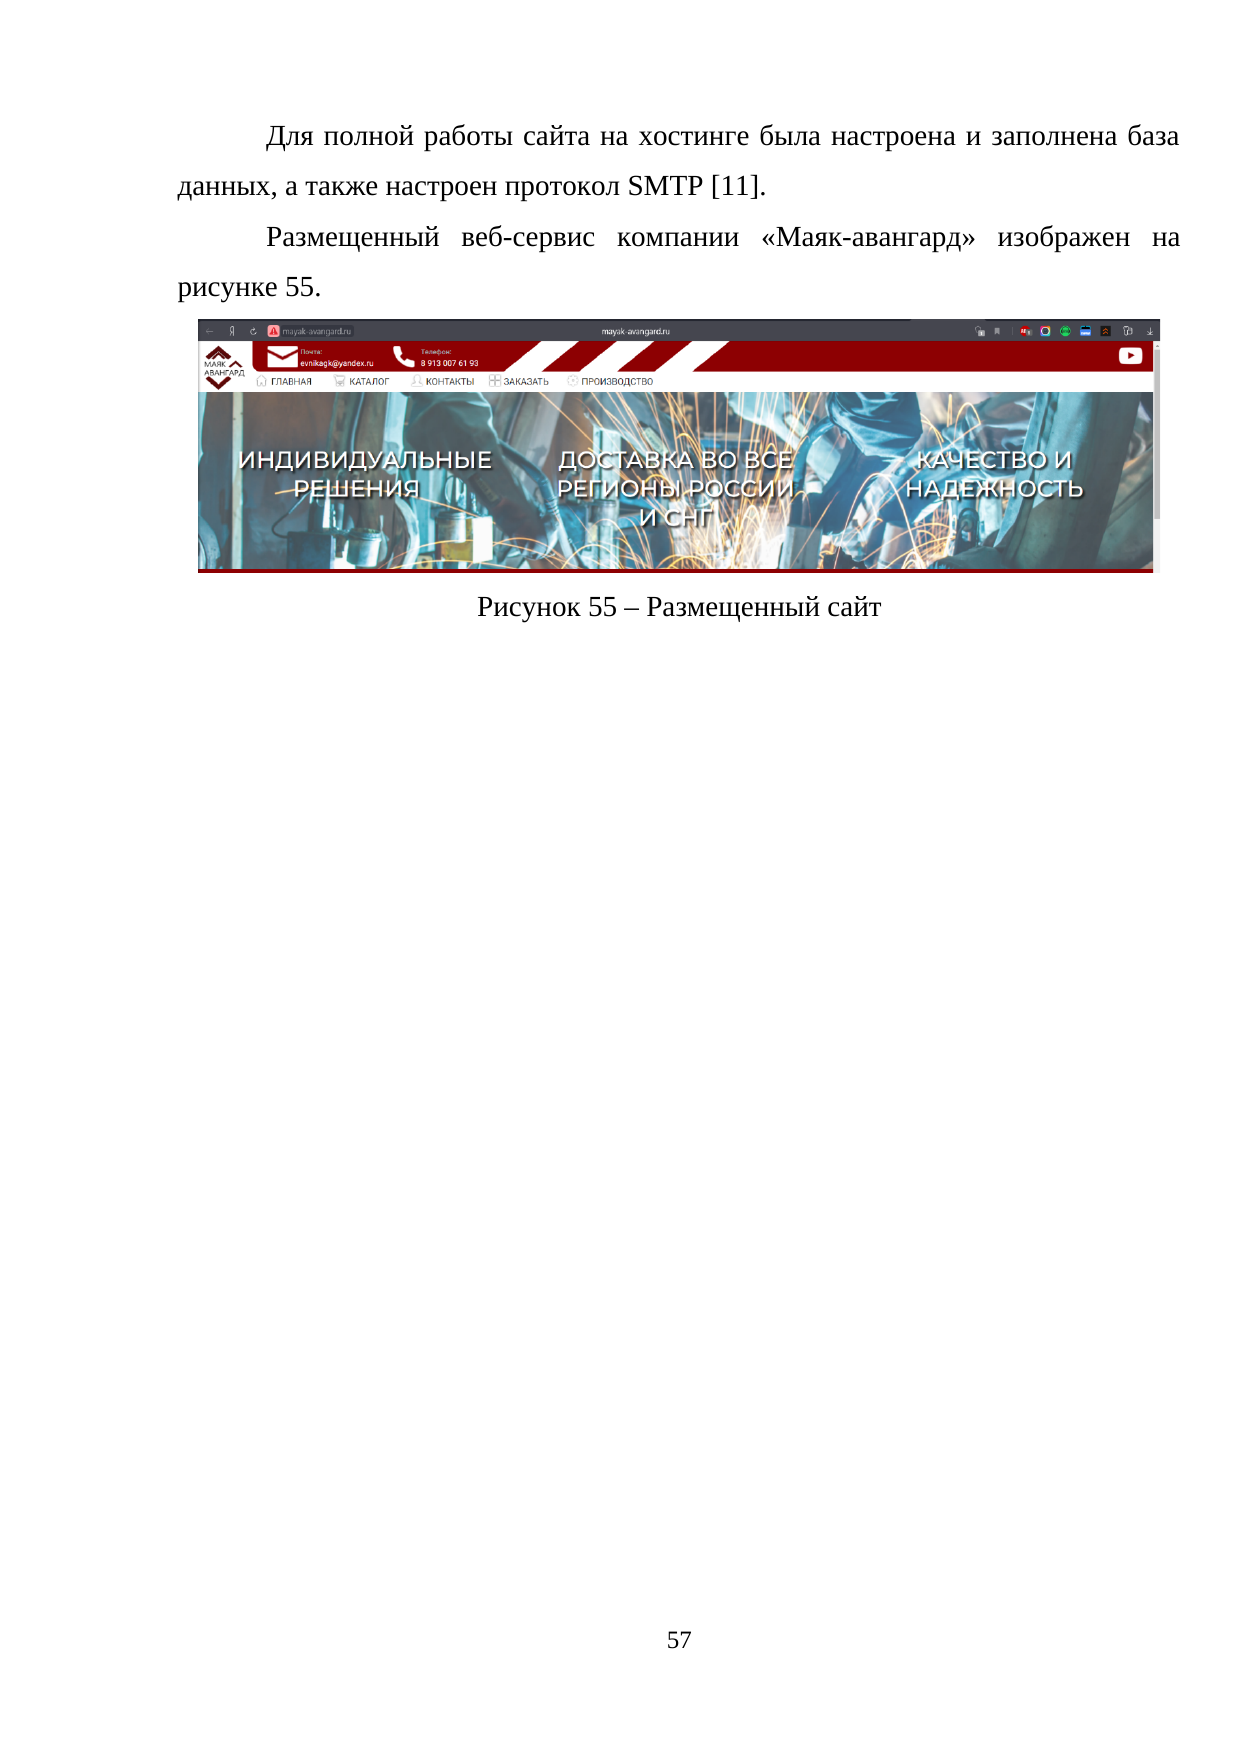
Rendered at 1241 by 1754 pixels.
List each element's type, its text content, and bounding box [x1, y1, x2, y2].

text Рисунок 55 – Размещенный сайт [177, 589, 1181, 623]
picture [198, 319, 1161, 573]
text Размещенный веб-сервис компании «Маяк-авангард» изображен на рисунке 55. [177, 219, 1181, 303]
text Для полной работы сайта на хостинге была настроена и заполнена база данных, а также настроен протокол SMTP [11]. [177, 118, 1181, 202]
